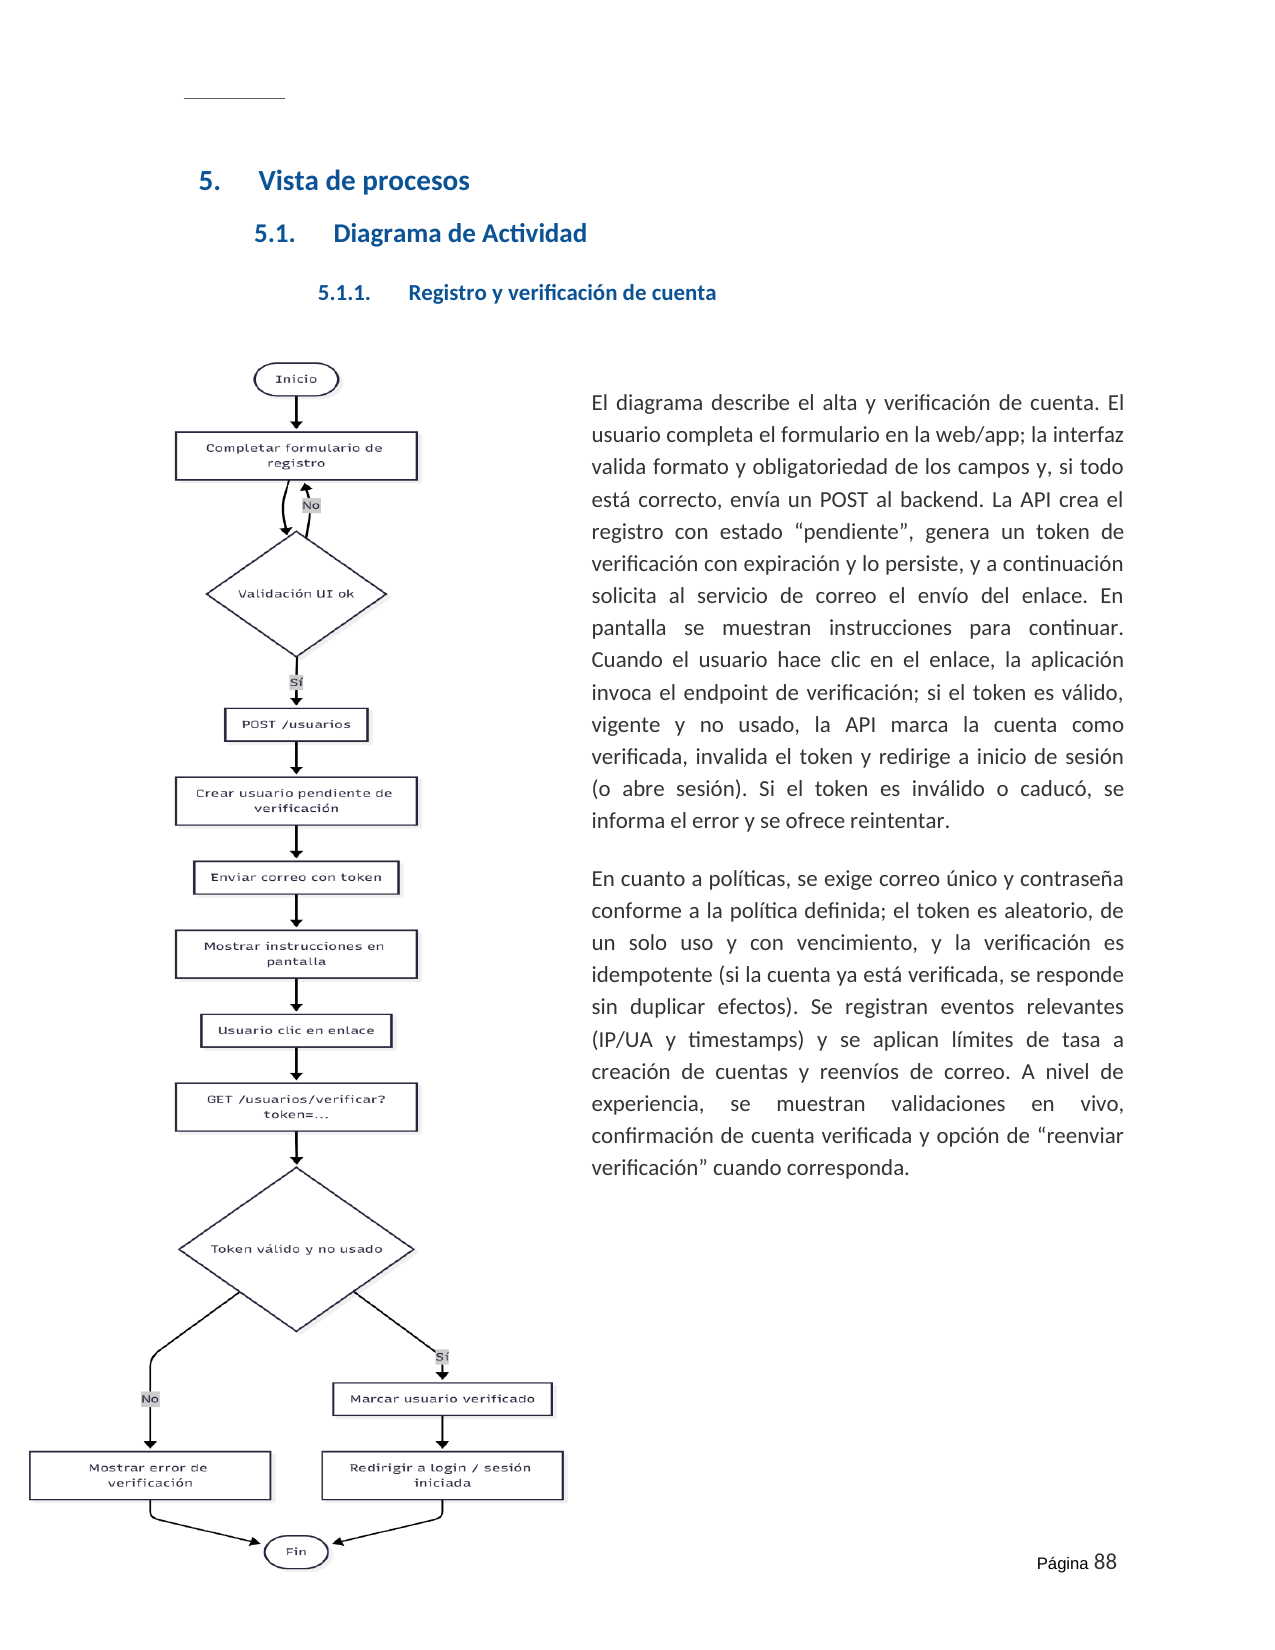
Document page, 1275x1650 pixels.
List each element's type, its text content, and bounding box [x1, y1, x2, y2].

subtitle Vista de procesos [221, 162, 1125, 198]
picture [19, 357, 573, 1574]
text En cuanto a políticas, se exige correo único y contraseña conforme a la política definida; el token es aleatorio, de un solo uso y con vencimiento, y la verificación es idempotente (si la cuenta ya está verificada, se responde sin duplicar efectos). Se registran eventos relevantes (IP/UA y timestamps) y se aplican límites de tasa a creación de cuentas y reenvíos de correo. A nivel de experiencia, se muestran validaciones en vivo, confirmación de cuenta verificada y opción de “reenviar verificación” cuando corresponda. [573, 864, 1125, 1181]
text El diagrama describe el alta y verificación de cuenta. El usuario completa el formulario en la web/app; la interfaz valida formato y obligatoriedad de los campos y, si todo está correcto, envía un POST al backend. La API crea el registro con estado “pendiente”, genera un token de verificación con expiración y lo persiste, y a continuación solicita al servicio de correo el envío del enlace. En pantalla se muestran instrucciones para continuar. Cuando el usuario hace clic en el enlace, la aplicación invoca el endpoint de verificación; si el token es válido, vigente y no usado, la API marca la cuenta como verificada, invalida el token y redirige a inicio de sesión (o abre sesión). Si el token es inválido o caducó, se informa el error y se ofrece reintentar. [573, 388, 1125, 834]
subtitle Diagrama de Actividad [296, 216, 1125, 249]
subtitle Registro y verificación de cuenta [371, 278, 1125, 306]
